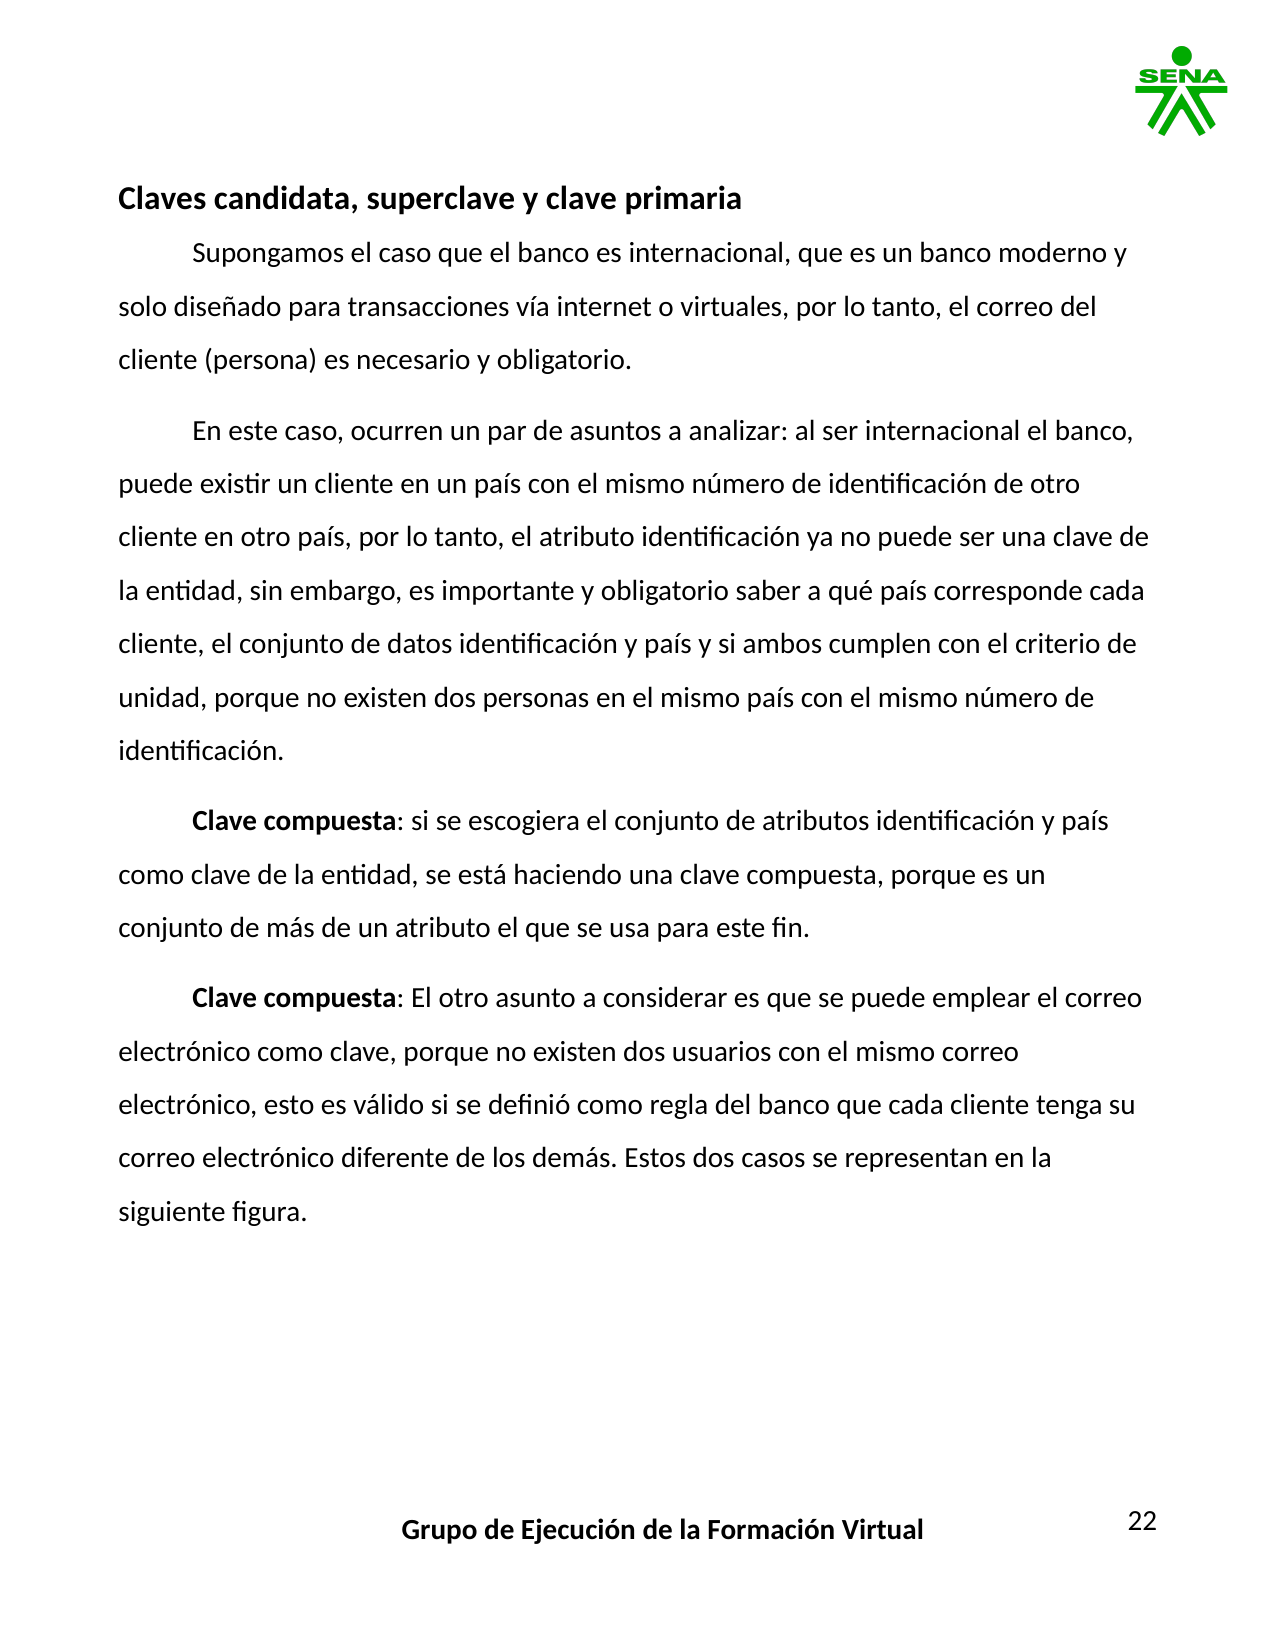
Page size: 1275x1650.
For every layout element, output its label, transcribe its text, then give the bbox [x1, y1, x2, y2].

text Clave compuesta: si se escogiera el conjunto de atributos identificación y país como clave de la entidad, se está haciendo una clave compuesta, porque es un conjunto de más de un atributo el que se usa para este fin. [118, 802, 1157, 945]
picture [1135, 46, 1228, 136]
subtitle Claves candidata, superclave y clave primaria [118, 177, 1157, 218]
text Clave compuesta: El otro asunto a considerar es que se puede emplear el correo electrónico como clave, porque no existen dos usuarios con el mismo correo electrónico, esto es válido si se definió como regla del banco que cada cliente tenga su correo electrónico diferente de los demás. Estos dos casos se representan en la siguiente figura. [118, 979, 1157, 1229]
text Supongamos el caso que el banco es internacional, que es un banco moderno y solo diseñado para transacciones vía internet o virtuales, por lo tanto, el correo del cliente (persona) es necesario y obligatorio. [118, 234, 1157, 377]
text En este caso, ocurren un par de asuntos a analizar: al ser internacional el banco, puede existir un cliente en un país con el mismo número de identificación de otro cliente en otro país, por lo tanto, el atributo identificación ya no puede ser una clave de la entidad, sin embargo, es importante y obligatorio saber a qué país corresponde cada cliente, el conjunto de datos identificación y país y si ambos cumplen con el criterio de unidad, porque no existen dos personas en el mismo país con el mismo número de identificación. [118, 412, 1157, 768]
